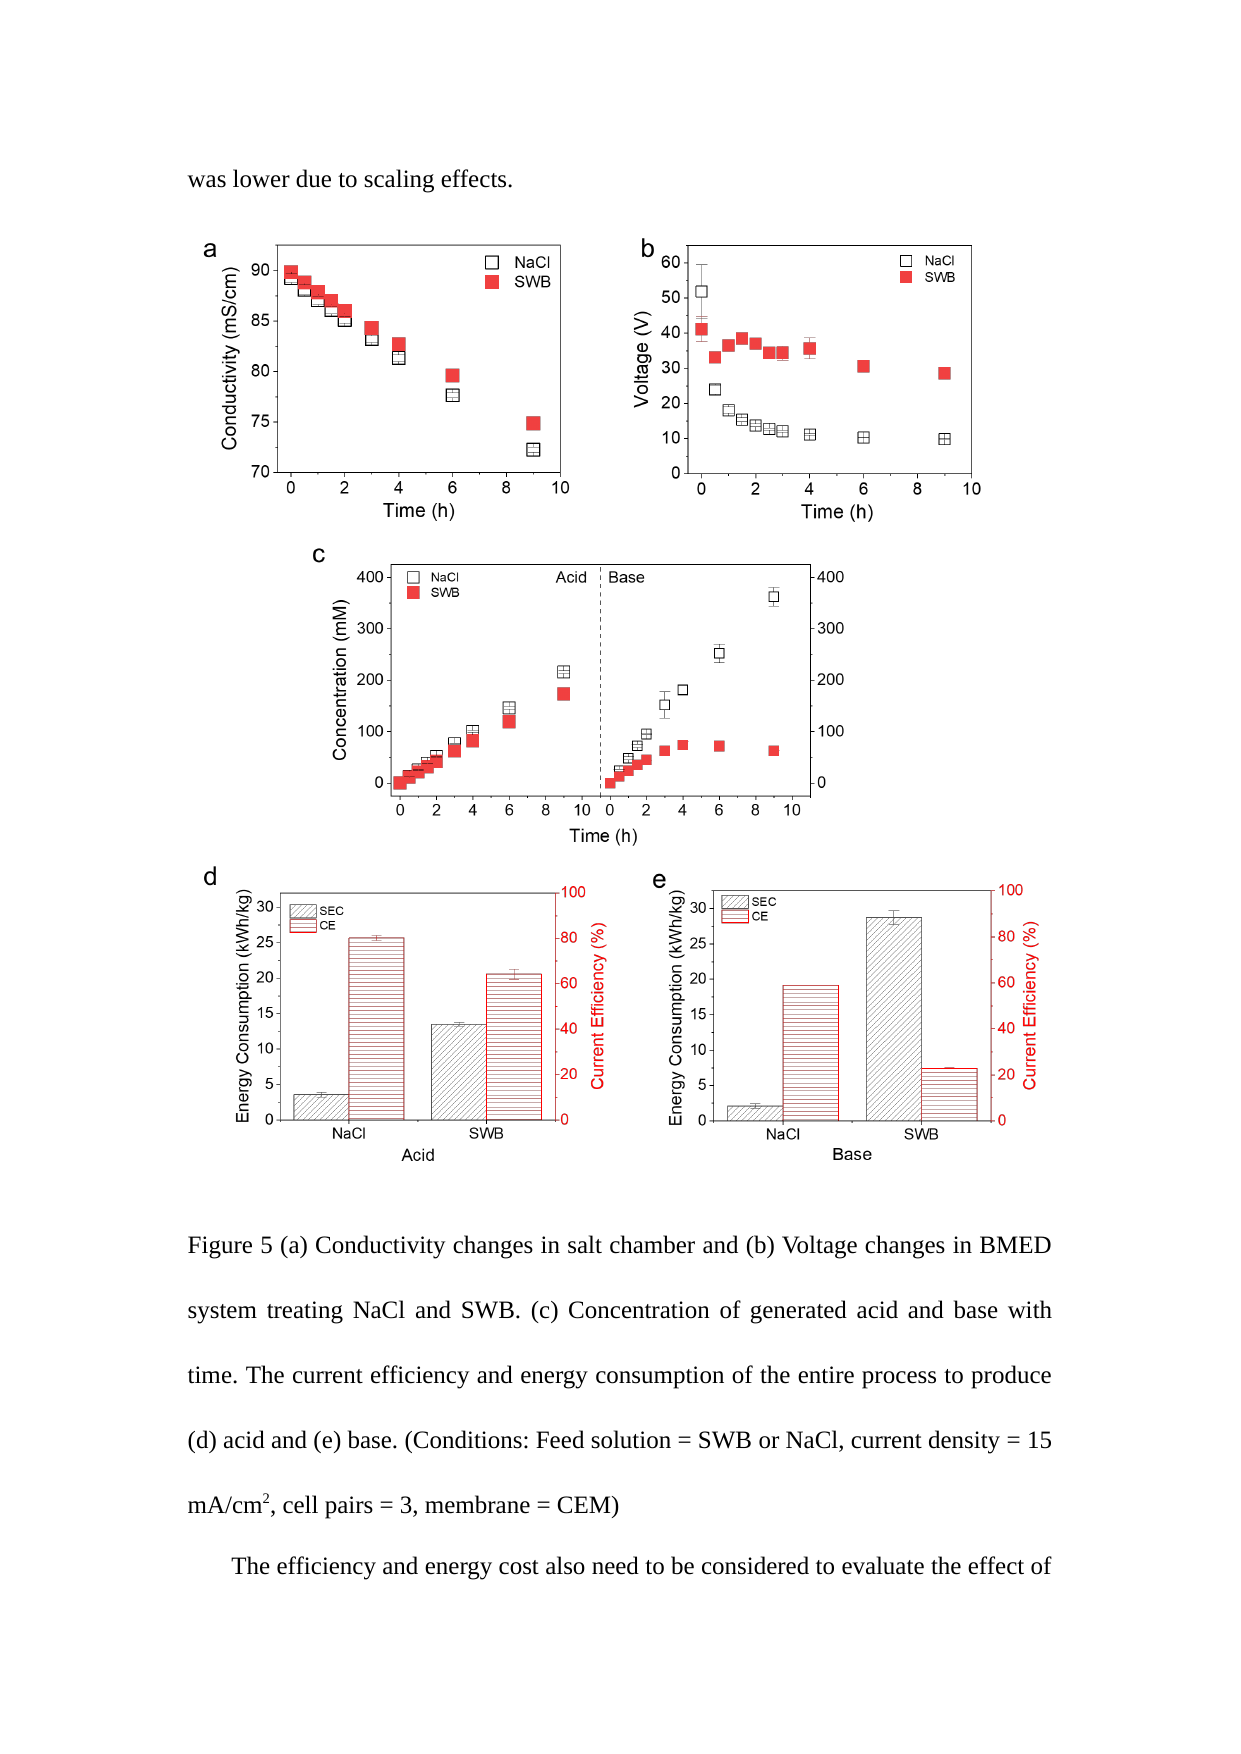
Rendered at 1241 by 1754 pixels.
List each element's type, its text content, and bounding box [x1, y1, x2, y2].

text Figure 5 (a) Conductivity changes in salt chamber and (b) Voltage changes in BMED system treating NaCl and SWB. (c) Concentration of generated acid and base with time. The current efficiency and energy consumption of the entire process to produce (d) acid and (e) base. (Conditions: Feed solution = SWB or NaCl, current density = 15 mA/cm2, cell pairs = 3, membrane = CEM) [187, 1228, 1053, 1521]
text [187, 162, 1053, 194]
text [187, 1549, 1053, 1582]
picture [187, 223, 1048, 1179]
